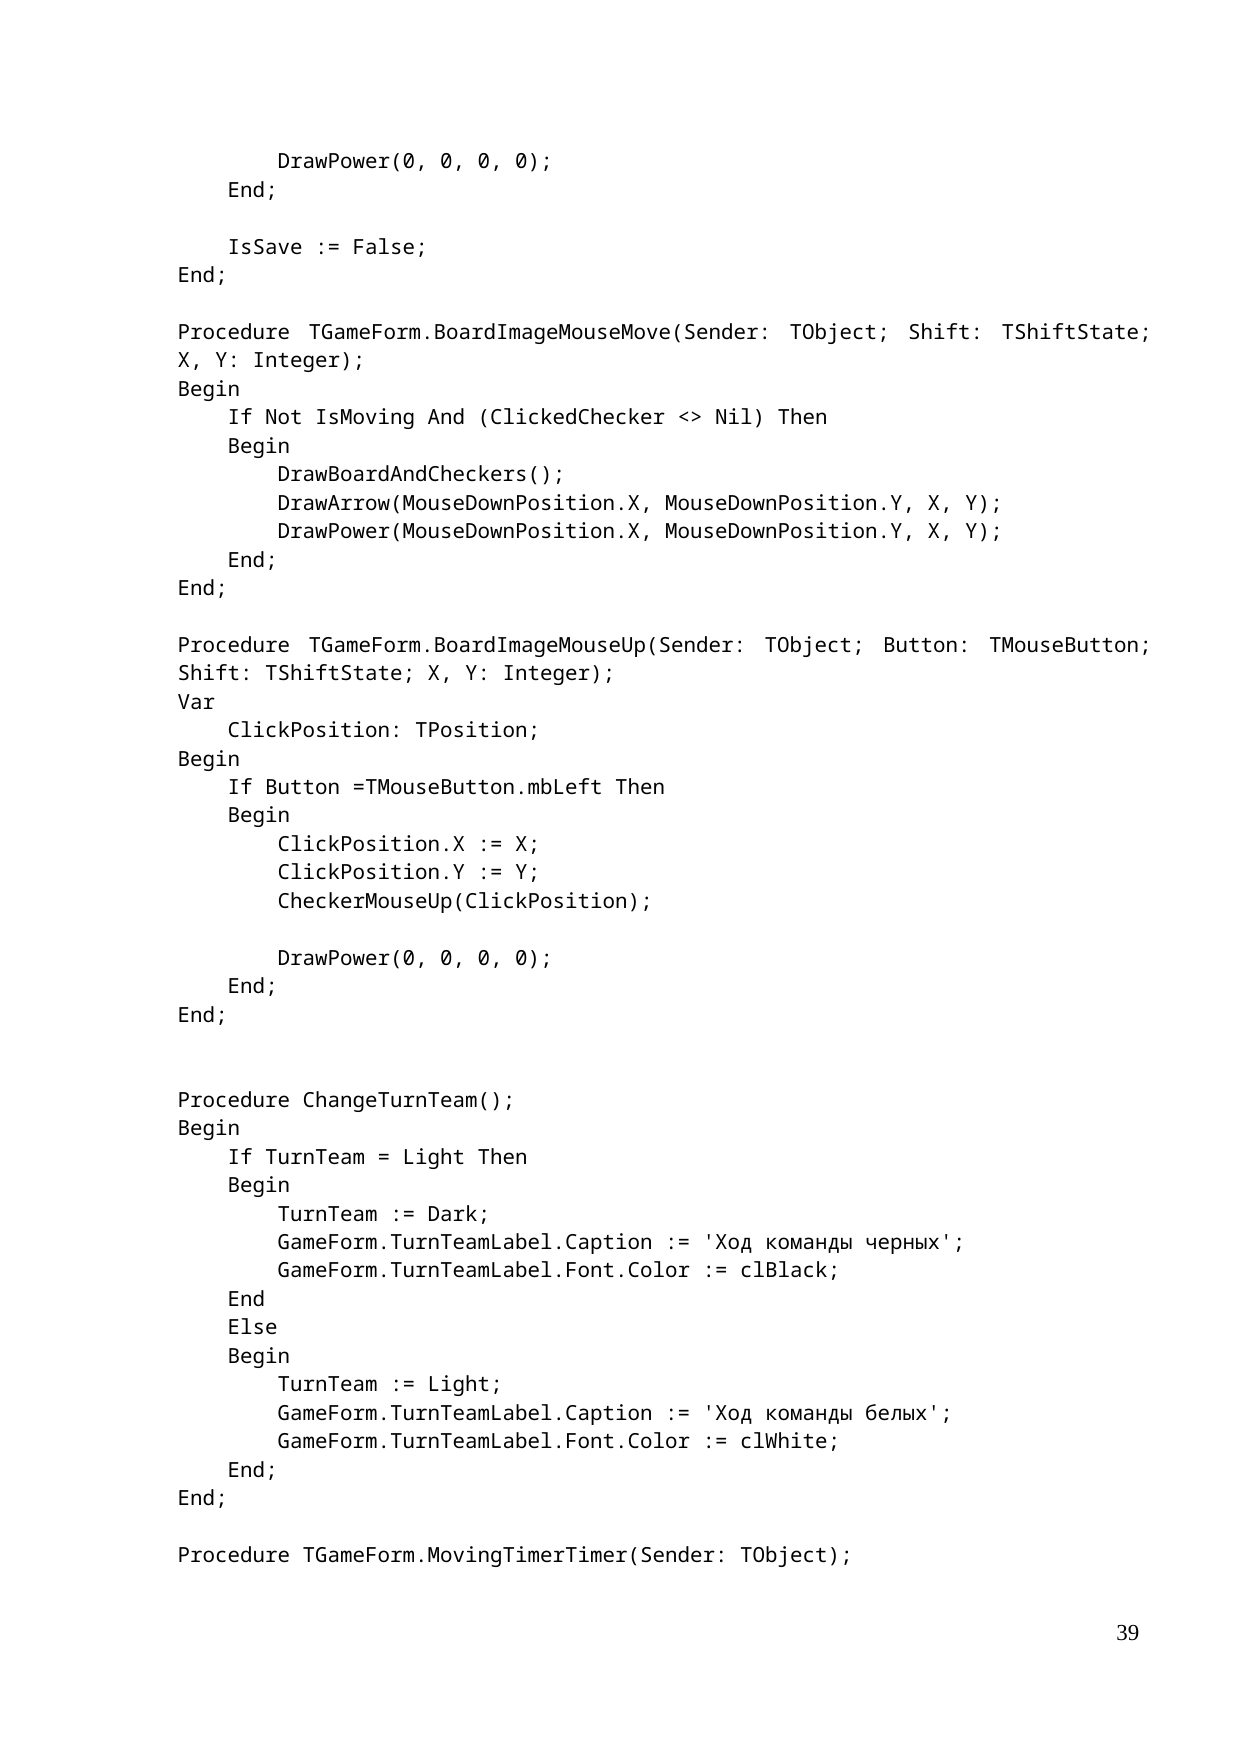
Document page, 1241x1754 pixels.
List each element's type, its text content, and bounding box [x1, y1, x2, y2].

text DrawBoardAndCheckers(); [177, 459, 1152, 488]
text Procedure TGameForm.BoardImageMouseUp(Sender: TObject; Button: TMouseButton; Shift: TShiftState; X, Y: Integer); [177, 630, 1152, 687]
text DrawPower(0, 0, 0, 0); [177, 943, 1152, 971]
text GameForm.TurnTeamLabel.Caption := 'Ход команды белых'; [177, 1398, 1152, 1426]
text Procedure TGameForm.BoardImageMouseMove(Sender: TObject; Shift: TShiftState; X, Y: Integer); [177, 317, 1152, 374]
text If Button =TMouseButton.mbLeft Then [177, 772, 1152, 801]
text If Not IsMoving And (ClickedChecker <> Nil) Then [177, 402, 1152, 431]
text TurnTeam := Light; [177, 1369, 1152, 1398]
text End [177, 1284, 1152, 1312]
text ClickPosition.X := X; [177, 829, 1152, 857]
text End; [177, 1000, 1152, 1028]
text End; [177, 1483, 1152, 1512]
text Begin [177, 744, 1152, 772]
text DrawPower(MouseDownPosition.X, MouseDownPosition.Y, X, Y); [177, 516, 1152, 545]
text Begin [177, 1113, 1152, 1142]
text DrawPower(0, 0, 0, 0); [177, 147, 1152, 175]
text Begin [177, 374, 1152, 402]
text ClickPosition: TPosition; [177, 715, 1152, 744]
text GameForm.TurnTeamLabel.Font.Color := clBlack; [177, 1256, 1152, 1284]
text If TurnTeam = Light Then [177, 1142, 1152, 1170]
text Begin [177, 801, 1152, 829]
text End; [177, 545, 1152, 573]
text TurnTeam := Dark; [177, 1199, 1152, 1227]
text End; [177, 260, 1152, 289]
text End; [177, 971, 1152, 1000]
text Begin [177, 431, 1152, 459]
text Procedure ChangeTurnTeam(); [177, 1085, 1152, 1113]
text Begin [177, 1341, 1152, 1369]
text IsSave := False; [177, 232, 1152, 260]
text End; [177, 573, 1152, 602]
text GameForm.TurnTeamLabel.Font.Color := clWhite; [177, 1426, 1152, 1455]
text Begin [177, 1170, 1152, 1199]
text Procedure TGameForm.MovingTimerTimer(Sender: TObject); [177, 1540, 1152, 1568]
text End; [177, 1455, 1152, 1483]
text DrawArrow(MouseDownPosition.X, MouseDownPosition.Y, X, Y); [177, 488, 1152, 516]
text CheckerMouseUp(ClickPosition); [177, 886, 1152, 914]
text End; [177, 175, 1152, 203]
text ClickPosition.Y := Y; [177, 857, 1152, 886]
text GameForm.TurnTeamLabel.Caption := 'Ход команды черных'; [177, 1227, 1152, 1256]
text Else [177, 1312, 1152, 1341]
text Var [177, 687, 1152, 715]
